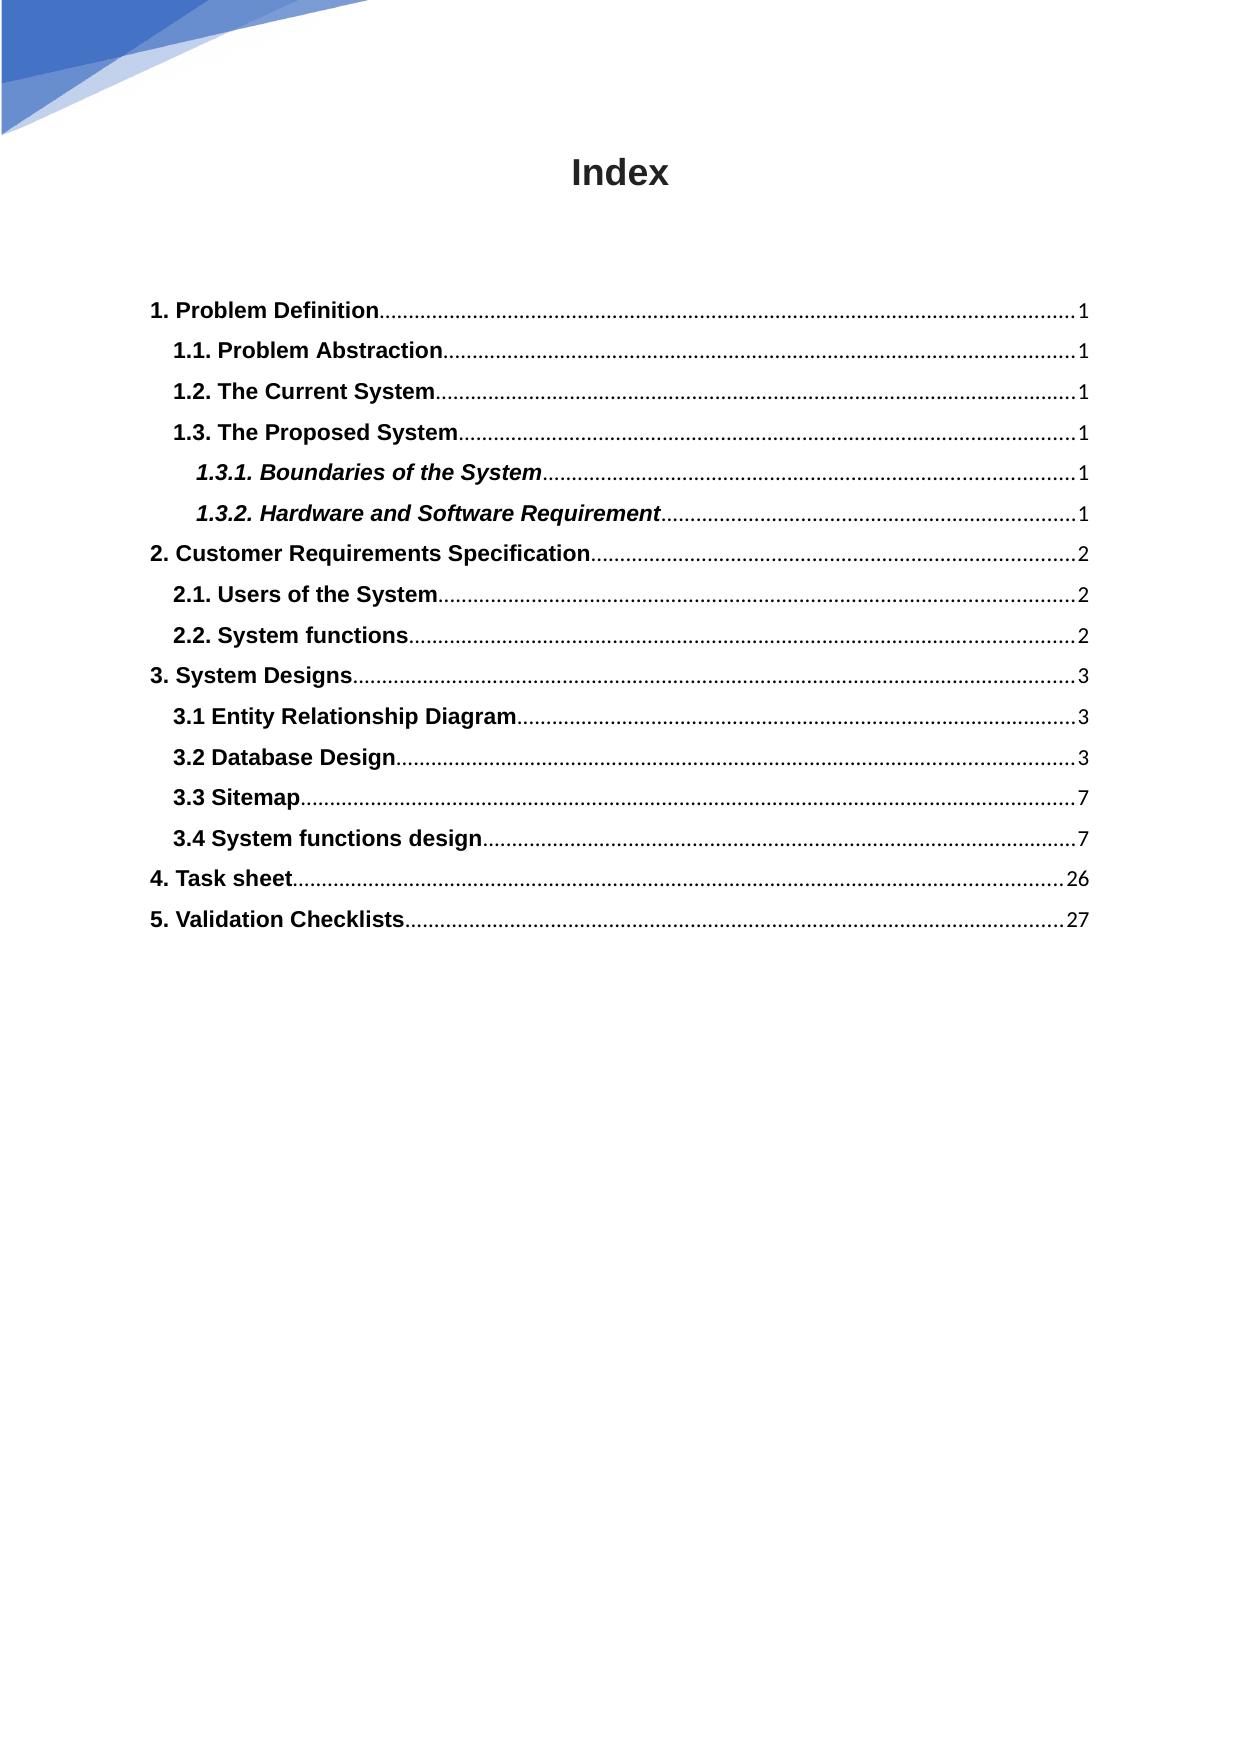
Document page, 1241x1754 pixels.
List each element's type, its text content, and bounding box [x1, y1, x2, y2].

picture [1, 0, 371, 137]
text Index [150, 150, 1090, 193]
